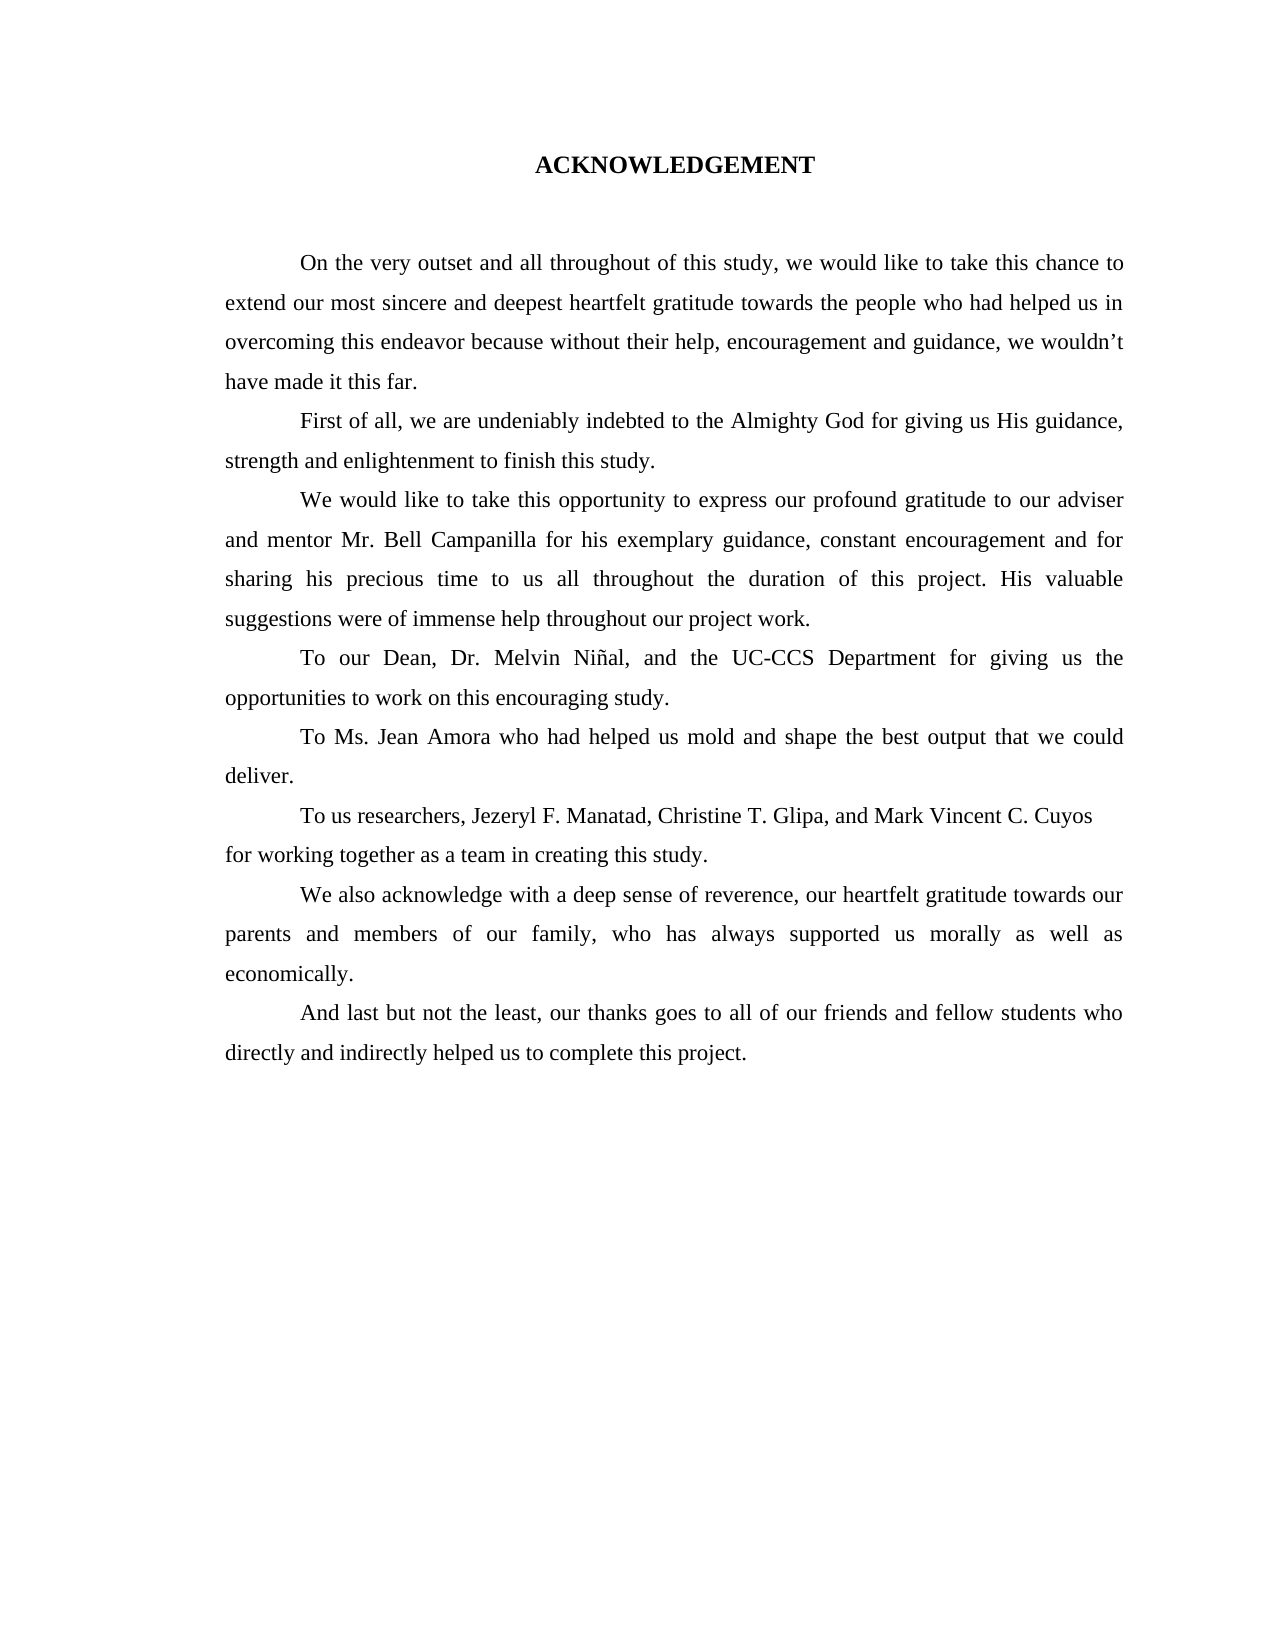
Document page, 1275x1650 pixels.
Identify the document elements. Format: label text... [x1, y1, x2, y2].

text To our Dean, Dr. Melvin Niñal, and the UC-CCS Department for giving us the opportunities to work on this encouraging study. [225, 644, 1125, 710]
subtitle ACKNOWLEDGEMENT [225, 150, 1125, 179]
text We also acknowledge with a deep sense of reverence, our heartfelt gratitude towards our parents and members of our family, who has always supported us morally as well as economically. [225, 881, 1125, 986]
text To Ms. Jean Amora who had helped us mold and shape the best output that we could deliver. [225, 723, 1125, 789]
text On the very outset and all throughout of this study, we would like to take this chance to extend our most sincere and deepest heartfelt gratitude towards the people who had helped us in overcoming this endeavor because without their help, encouragement and guidance, we wouldn’t have made it this far. [225, 249, 1125, 394]
text First of all, we are undeniably indebted to the Almighty God for giving us His guidance, strength and enlightenment to finish this study. [225, 407, 1125, 473]
text And last but not the least, our thanks goes to all of our friends and fellow students who directly and indirectly helped us to complete this project. [225, 999, 1125, 1065]
text for working together as a team in creating this study. [225, 841, 1125, 868]
text We would like to take this opportunity to express our profound gratitude to our adviser and mentor Mr. Bell Campanilla for his exemplary guidance, constant encouragement and for sharing his precious time to us all throughout the duration of this project. His valuable suggestions were of immense help throughout our project work. [225, 486, 1125, 631]
text To us researchers, Jezeryl F. Manatad, Christine T. Glipa, and Mark Vincent C. Cuyos [225, 802, 1125, 828]
